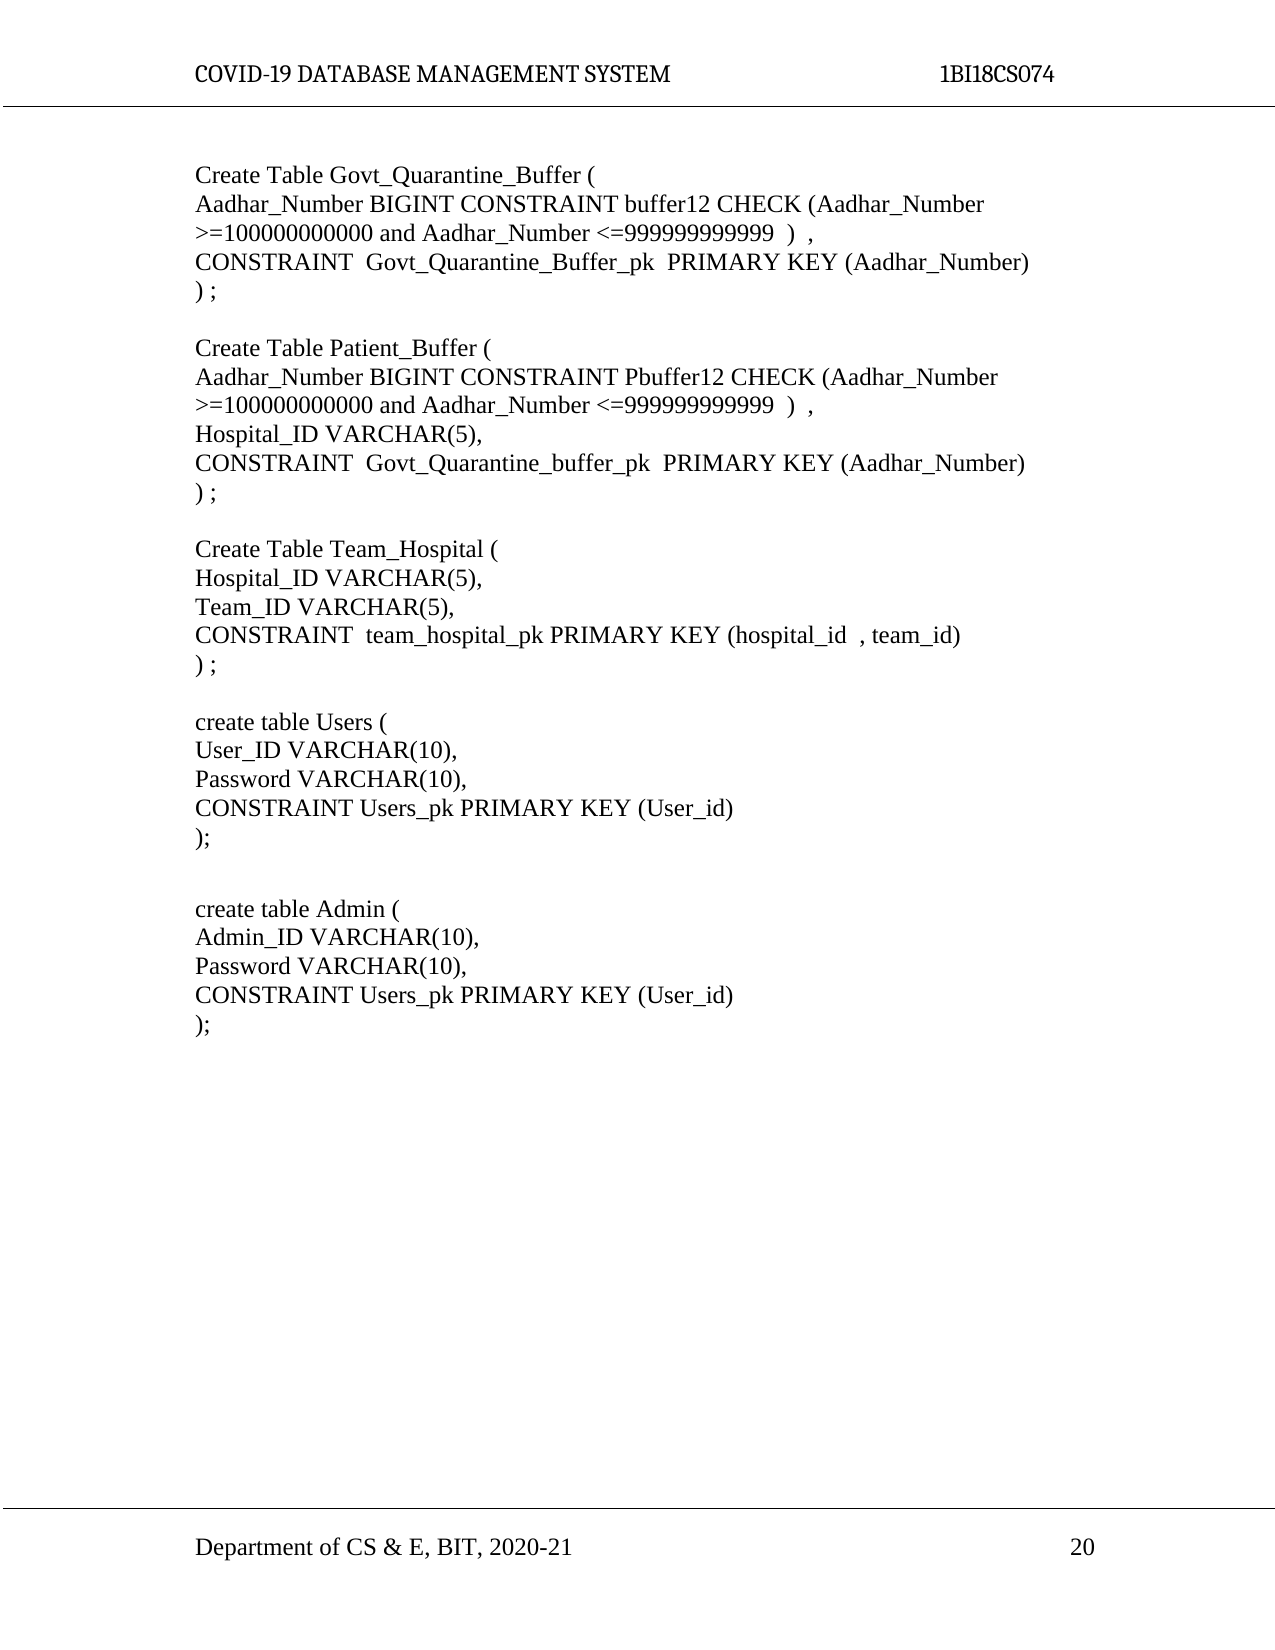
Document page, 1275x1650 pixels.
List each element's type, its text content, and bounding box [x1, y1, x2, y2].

text CONSTRAINT Govt_Quarantine_buffer_pk PRIMARY KEY (Aadhar_Number) [195, 448, 1125, 477]
text User_ID VARCHAR(10), [195, 736, 1125, 764]
text Password VARCHAR(10), [195, 764, 1125, 793]
text Create Table Patient_Buffer ( [195, 333, 1125, 362]
text Aadhar_Number BIGINT CONSTRAINT buffer12 CHECK (Aadhar_Number >=100000000000 and Aadhar_Number <=999999999999 ) , [195, 189, 1125, 247]
text create table Admin ( [195, 894, 1125, 922]
text ); [195, 1009, 1125, 1037]
text ) ; [195, 276, 1125, 304]
text Create Table Govt_Quarantine_Buffer ( [195, 161, 1125, 189]
text Team_ID VARCHAR(5), [195, 592, 1125, 621]
text CONSTRAINT Users_pk PRIMARY KEY (User_id) [195, 980, 1125, 1009]
text ) ; [195, 649, 1125, 678]
text CONSTRAINT team_hospital_pk PRIMARY KEY (hospital_id , team_id) [195, 621, 1125, 649]
text create table Users ( [195, 707, 1125, 736]
text ); [195, 822, 1125, 851]
text ) ; [195, 477, 1125, 506]
text Hospital_ID VARCHAR(5), [195, 419, 1125, 448]
text Create Table Team_Hospital ( [195, 534, 1125, 563]
text Password VARCHAR(10), [195, 951, 1125, 980]
text Admin_ID VARCHAR(10), [195, 922, 1125, 951]
text CONSTRAINT Govt_Quarantine_Buffer_pk PRIMARY KEY (Aadhar_Number) [195, 247, 1125, 276]
text Hospital_ID VARCHAR(5), [195, 563, 1125, 592]
text Aadhar_Number BIGINT CONSTRAINT Pbuffer12 CHECK (Aadhar_Number >=100000000000 and Aadhar_Number <=999999999999 ) , [195, 362, 1125, 419]
text CONSTRAINT Users_pk PRIMARY KEY (User_id) [195, 793, 1125, 822]
